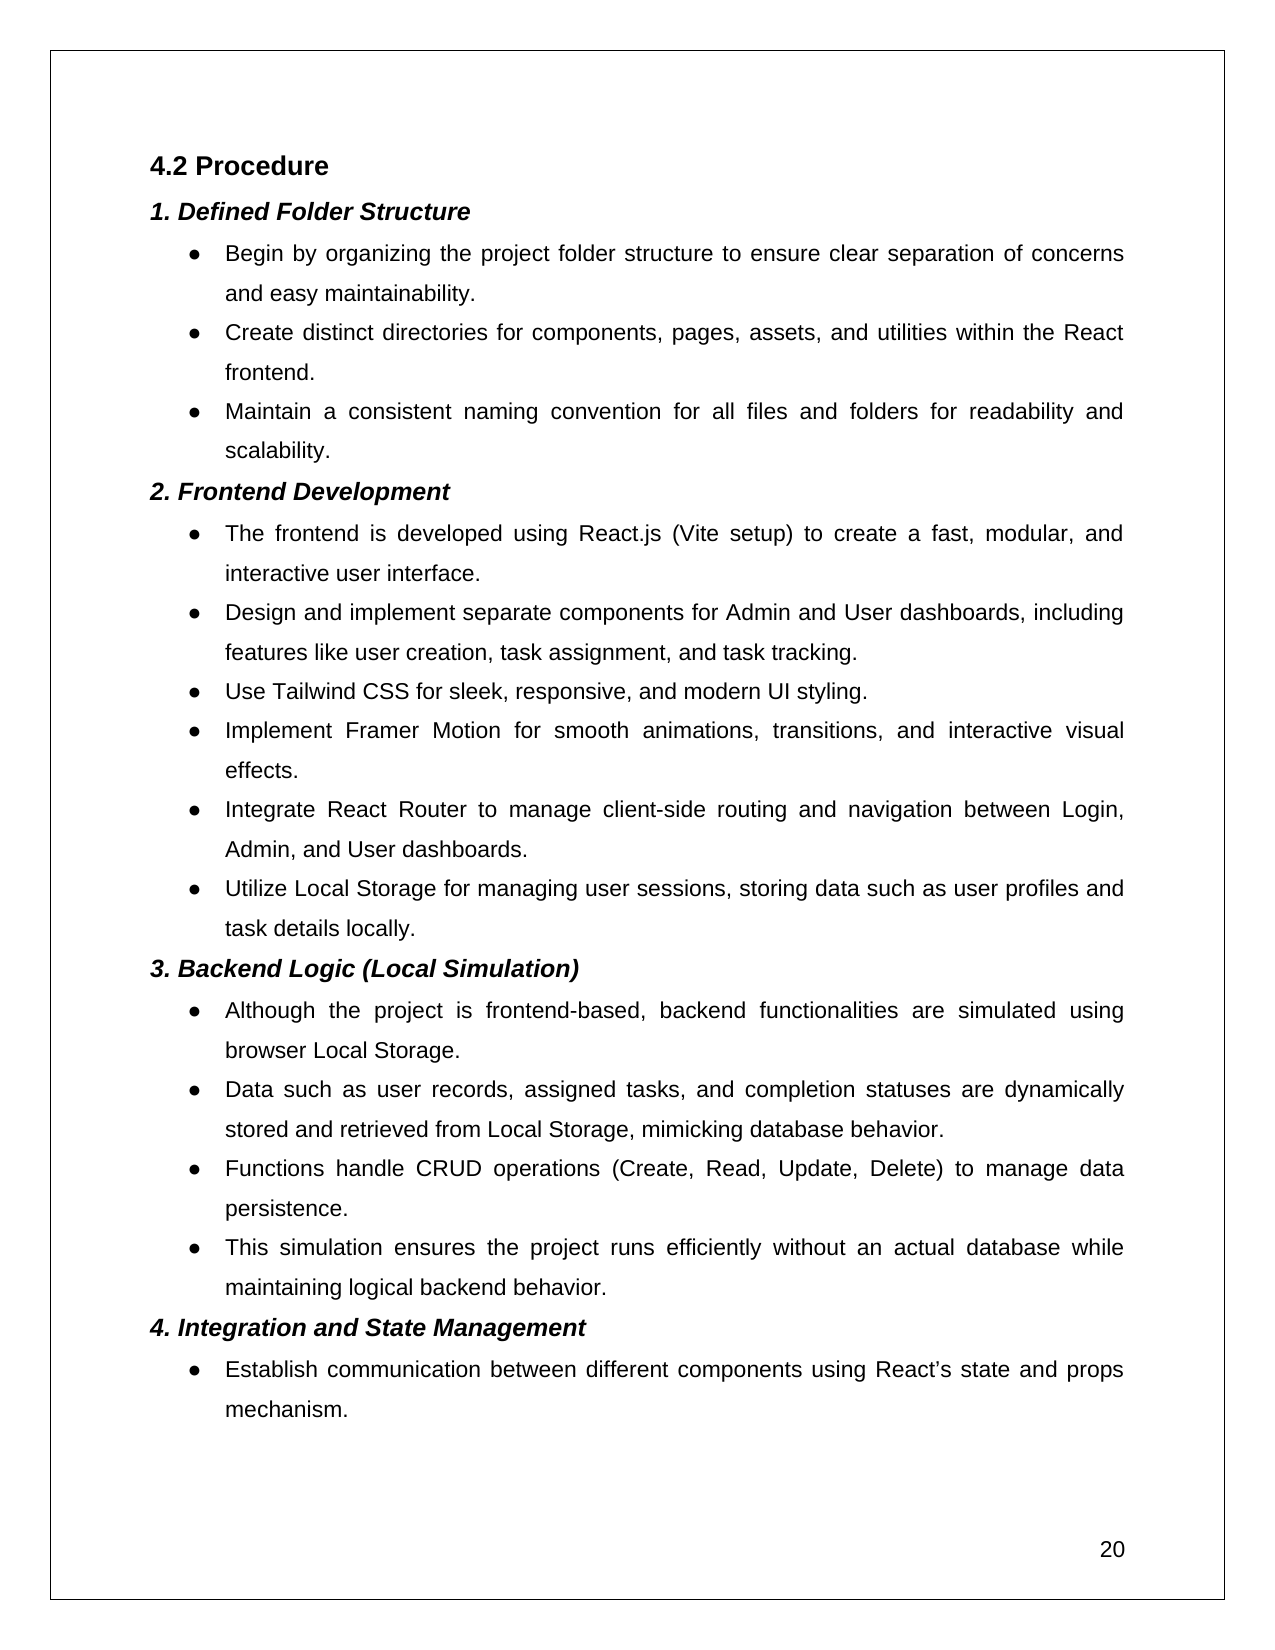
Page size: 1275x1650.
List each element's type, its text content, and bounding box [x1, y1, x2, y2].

text 1. Defined Folder Structure [150, 197, 1125, 226]
list Begin by organizing the project folder structure to ensure clear separation of concerns and easy maintainability. [187, 240, 1125, 306]
list Design and implement separate components for Admin and User dashboards, including features like user creation, task assignment, and task tracking. [187, 599, 1125, 665]
list Establish communication between different components using React’s state and props mechanism. [187, 1356, 1125, 1422]
list Use Tailwind CSS for sleek, responsive, and modern UI styling. [187, 678, 1125, 704]
text 3. Backend Logic (Local Simulation) [150, 954, 1125, 983]
list Data such as user records, assigned tasks, and completion statuses are dynamically stored and retrieved from Local Storage, mimicking database behavior. [187, 1076, 1125, 1142]
list Although the project is frontend-based, backend functionalities are simulated using browser Local Storage. [187, 997, 1125, 1063]
list Functions handle CRUD operations (Create, Read, Update, Delete) to manage data persistence. [187, 1155, 1125, 1221]
text 4. Integration and State Management [150, 1313, 1125, 1342]
list Maintain a consistent naming convention for all files and folders for readability and scalability. [187, 398, 1125, 464]
list Create distinct directories for components, pages, assets, and utilities within the React frontend. [187, 319, 1125, 385]
list This simulation ensures the project runs efficiently without an actual database while maintaining logical backend behavior. [187, 1234, 1125, 1300]
list Integrate React Router to manage client-side routing and navigation between Login, Admin, and User dashboards. [187, 796, 1125, 862]
list Utilize Local Storage for managing user sessions, storing data such as user profiles and task details locally. [187, 875, 1125, 941]
list Implement Framer Motion for smooth animations, transitions, and interactive visual effects. [187, 717, 1125, 783]
subtitle 4.2 Procedure [150, 150, 1125, 181]
list The frontend is developed using React.js (Vite setup) to create a fast, modular, and interactive user interface. [187, 520, 1125, 586]
text 2. Frontend Development [150, 477, 1125, 506]
